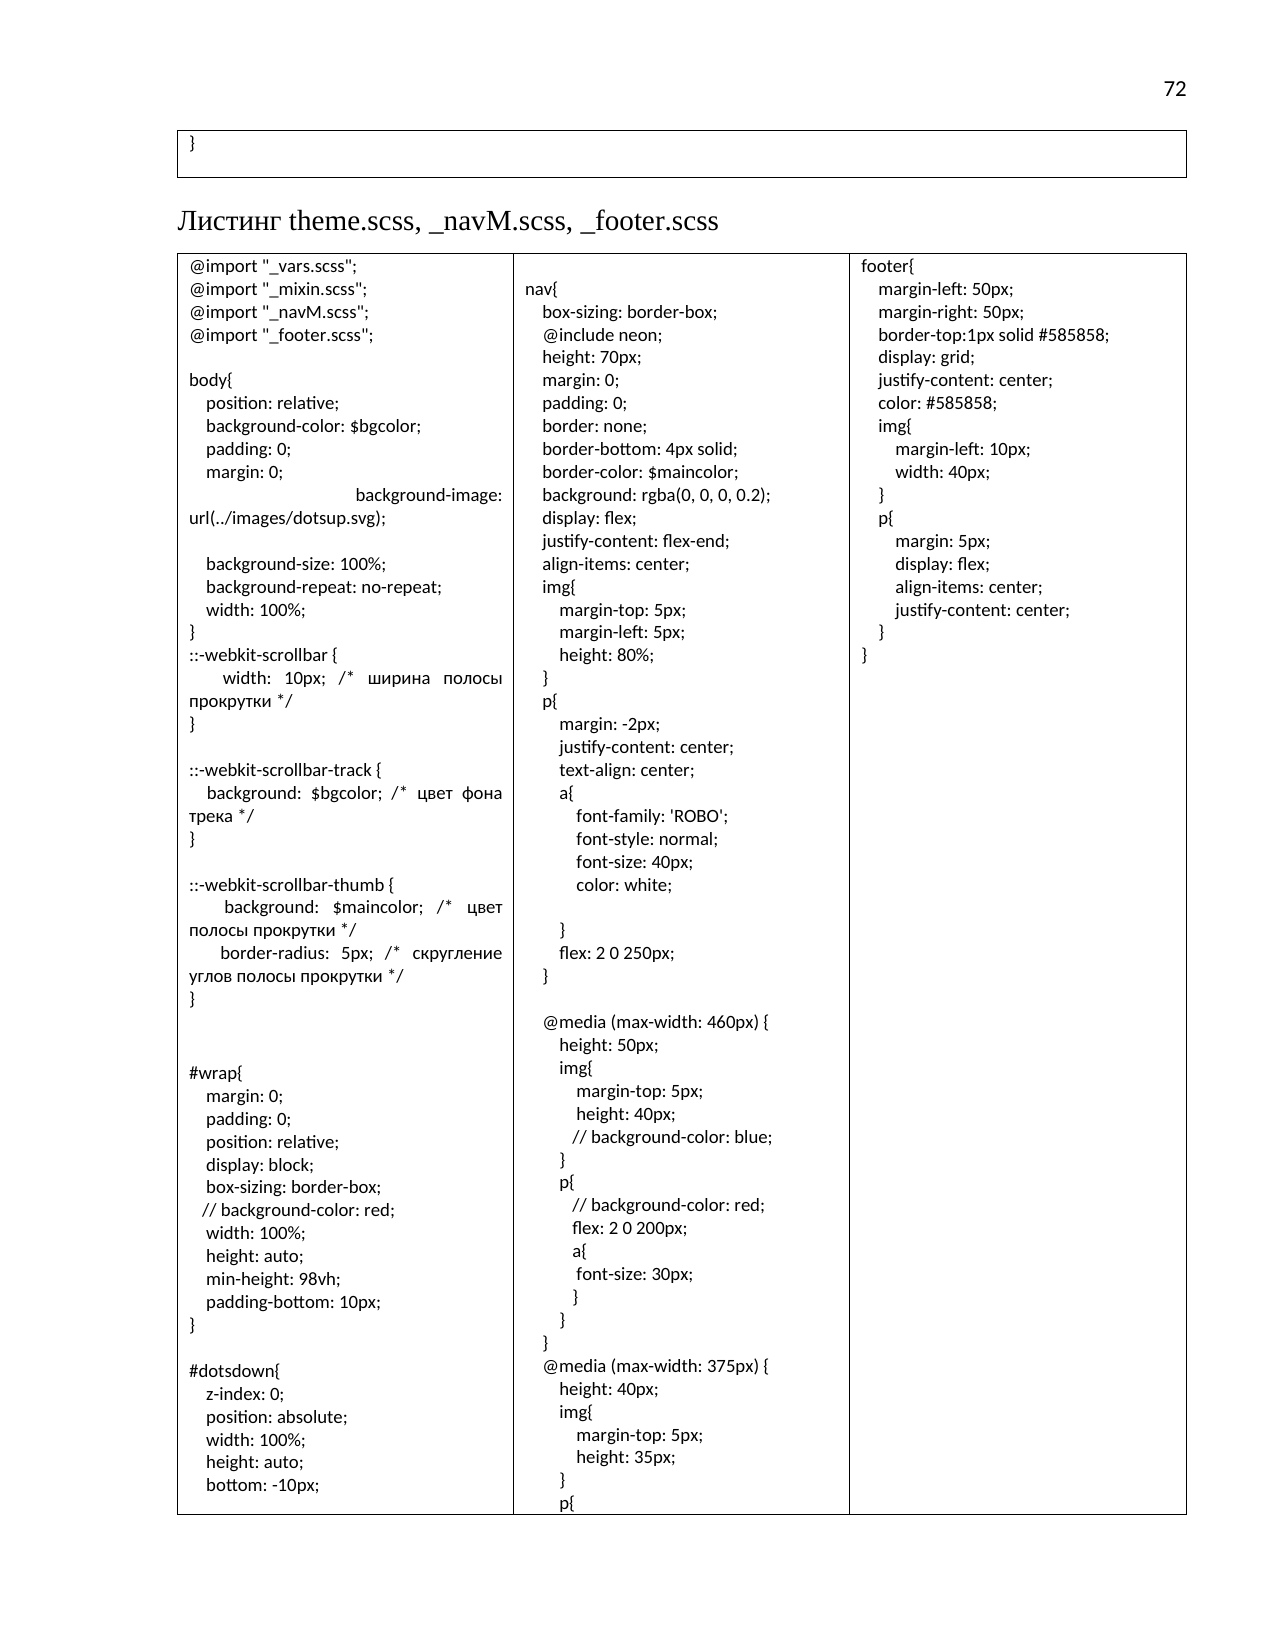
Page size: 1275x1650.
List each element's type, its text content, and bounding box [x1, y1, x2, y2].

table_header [850, 254, 1186, 1514]
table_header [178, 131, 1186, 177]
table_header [178, 254, 513, 1514]
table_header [514, 254, 849, 1514]
text Листинг theme.scss, _navM.scss, _footer.scss [177, 203, 1186, 236]
